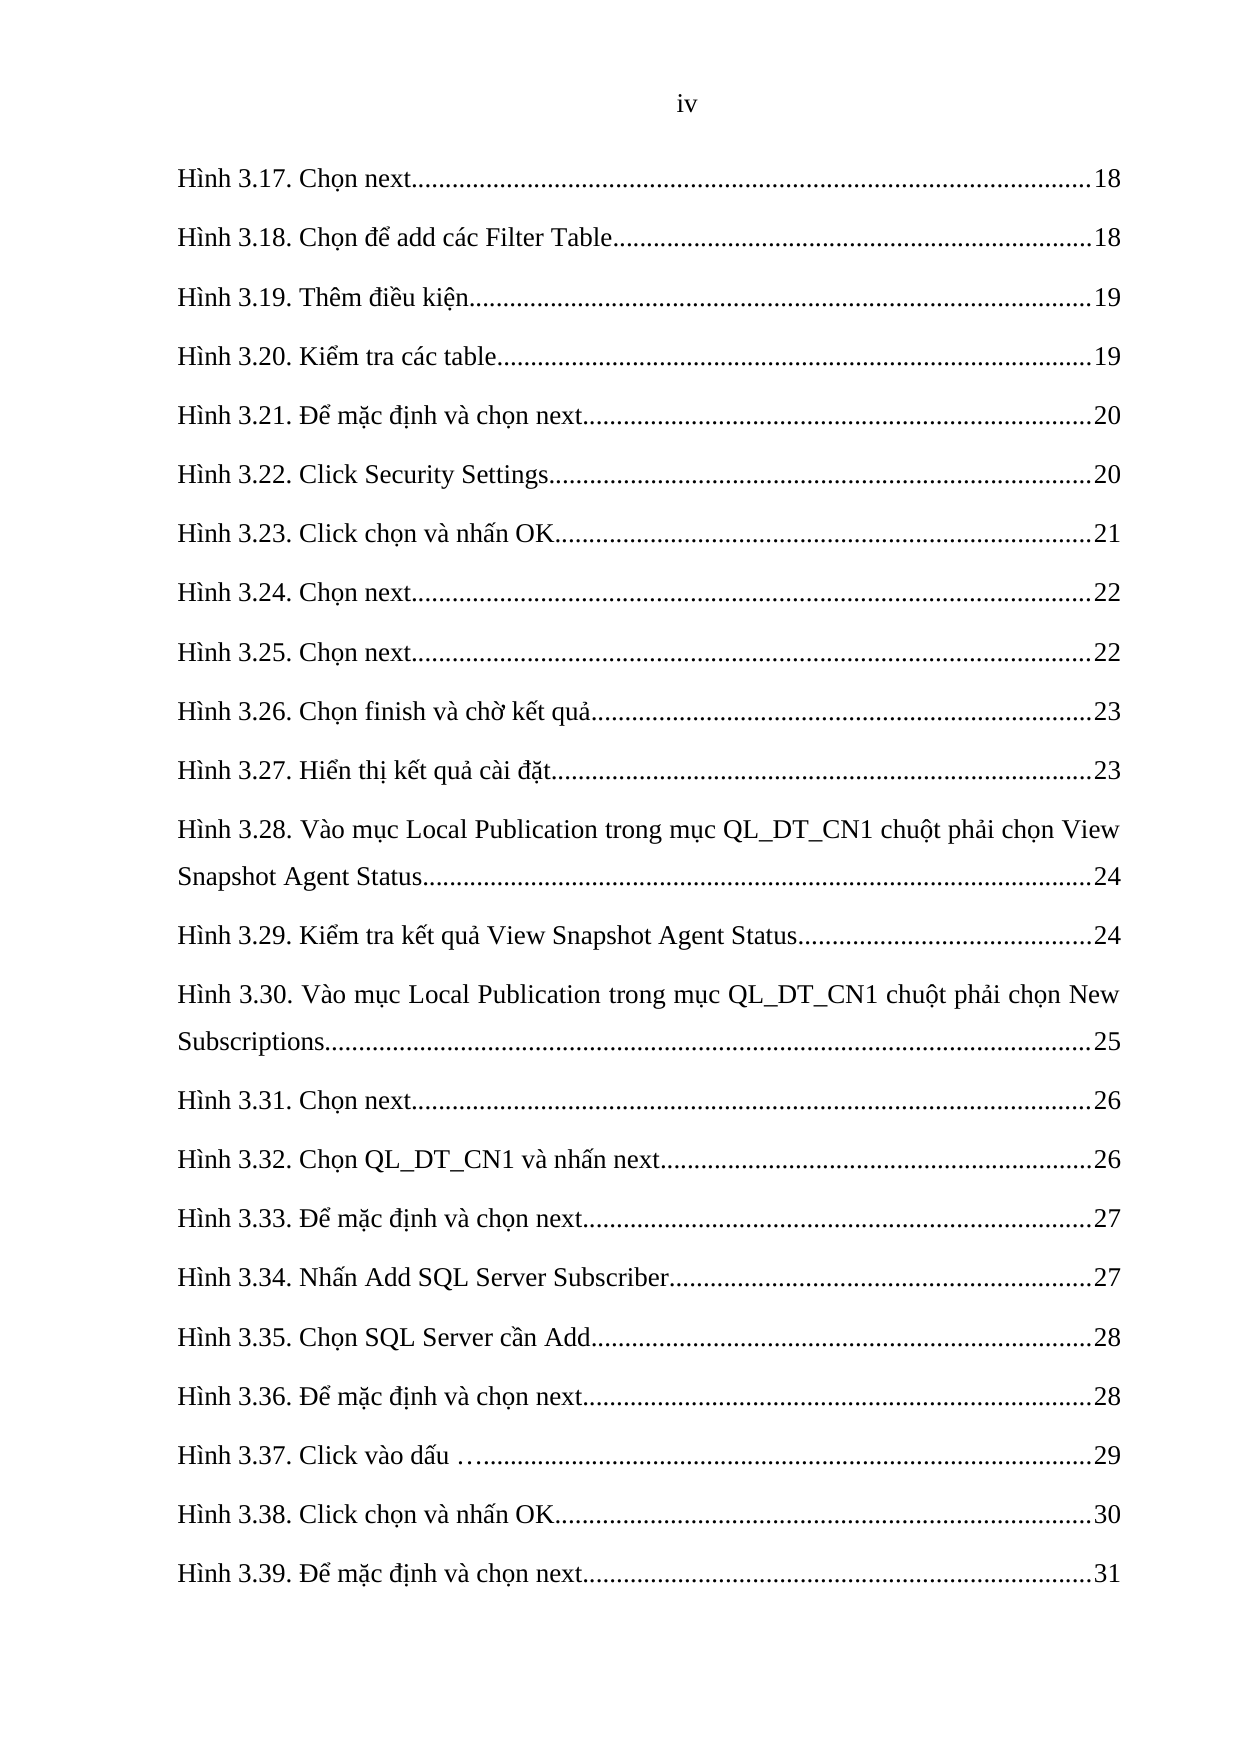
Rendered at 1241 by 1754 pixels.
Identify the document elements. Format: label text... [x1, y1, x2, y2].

text Hình 3.31. Chọn next 26 [177, 1084, 1122, 1115]
text Hình 3.21. Để mặc định và chọn next 20 [177, 399, 1122, 430]
text Hình 3.19. Thêm điều kiện 19 [177, 281, 1122, 312]
text Hình 3.27. Hiển thị kết quả cài đặt 23 [177, 754, 1122, 785]
text Hình 3.17. Chọn next 18 [177, 162, 1122, 193]
text Hình 3.32. Chọn QL_DT_CN1 và nhấn next 26 [177, 1143, 1122, 1174]
text Hình 3.20. Kiểm tra các table 19 [177, 340, 1122, 371]
text Hình 3.26. Chọn finish và chờ kết quả 23 [177, 695, 1122, 726]
text Hình 3.37. Click vào dấu … 29 [177, 1439, 1122, 1470]
text Hình 3.24. Chọn next 22 [177, 576, 1122, 608]
text Hình 3.22. Click Security Settings 20 [177, 458, 1122, 489]
text Hình 3.35. Chọn SQL Server cần Add 28 [177, 1321, 1122, 1352]
text Hình 3.33. Để mặc định và chọn next 27 [177, 1202, 1122, 1233]
text Hình 3.36. Để mặc định và chọn next 28 [177, 1380, 1122, 1411]
text Hình 3.25. Chọn next 22 [177, 636, 1122, 667]
text Hình 3.29. Kiểm tra kết quả View Snapshot Agent Status 24 [177, 919, 1122, 950]
text Hình 3.39. Để mặc định và chọn next 31 [177, 1557, 1122, 1588]
text Hình 3.23. Click chọn và nhấn OK 21 [177, 517, 1122, 548]
text Hình 3.30. Vào mục Local Publication trong mục QL_DT_CN1 chuột phải chọn New Subscriptions 25 [177, 978, 1122, 1056]
text Hình 3.38. Click chọn và nhấn OK 30 [177, 1498, 1122, 1529]
text Hình 3.18. Chọn để add các Filter Table 18 [177, 221, 1122, 253]
text Hình 3.28. Vào mục Local Publication trong mục QL_DT_CN1 chuột phải chọn View Snapshot Agent Status 24 [177, 813, 1122, 891]
text Hình 3.34. Nhấn Add SQL Server Subscriber 27 [177, 1261, 1122, 1293]
